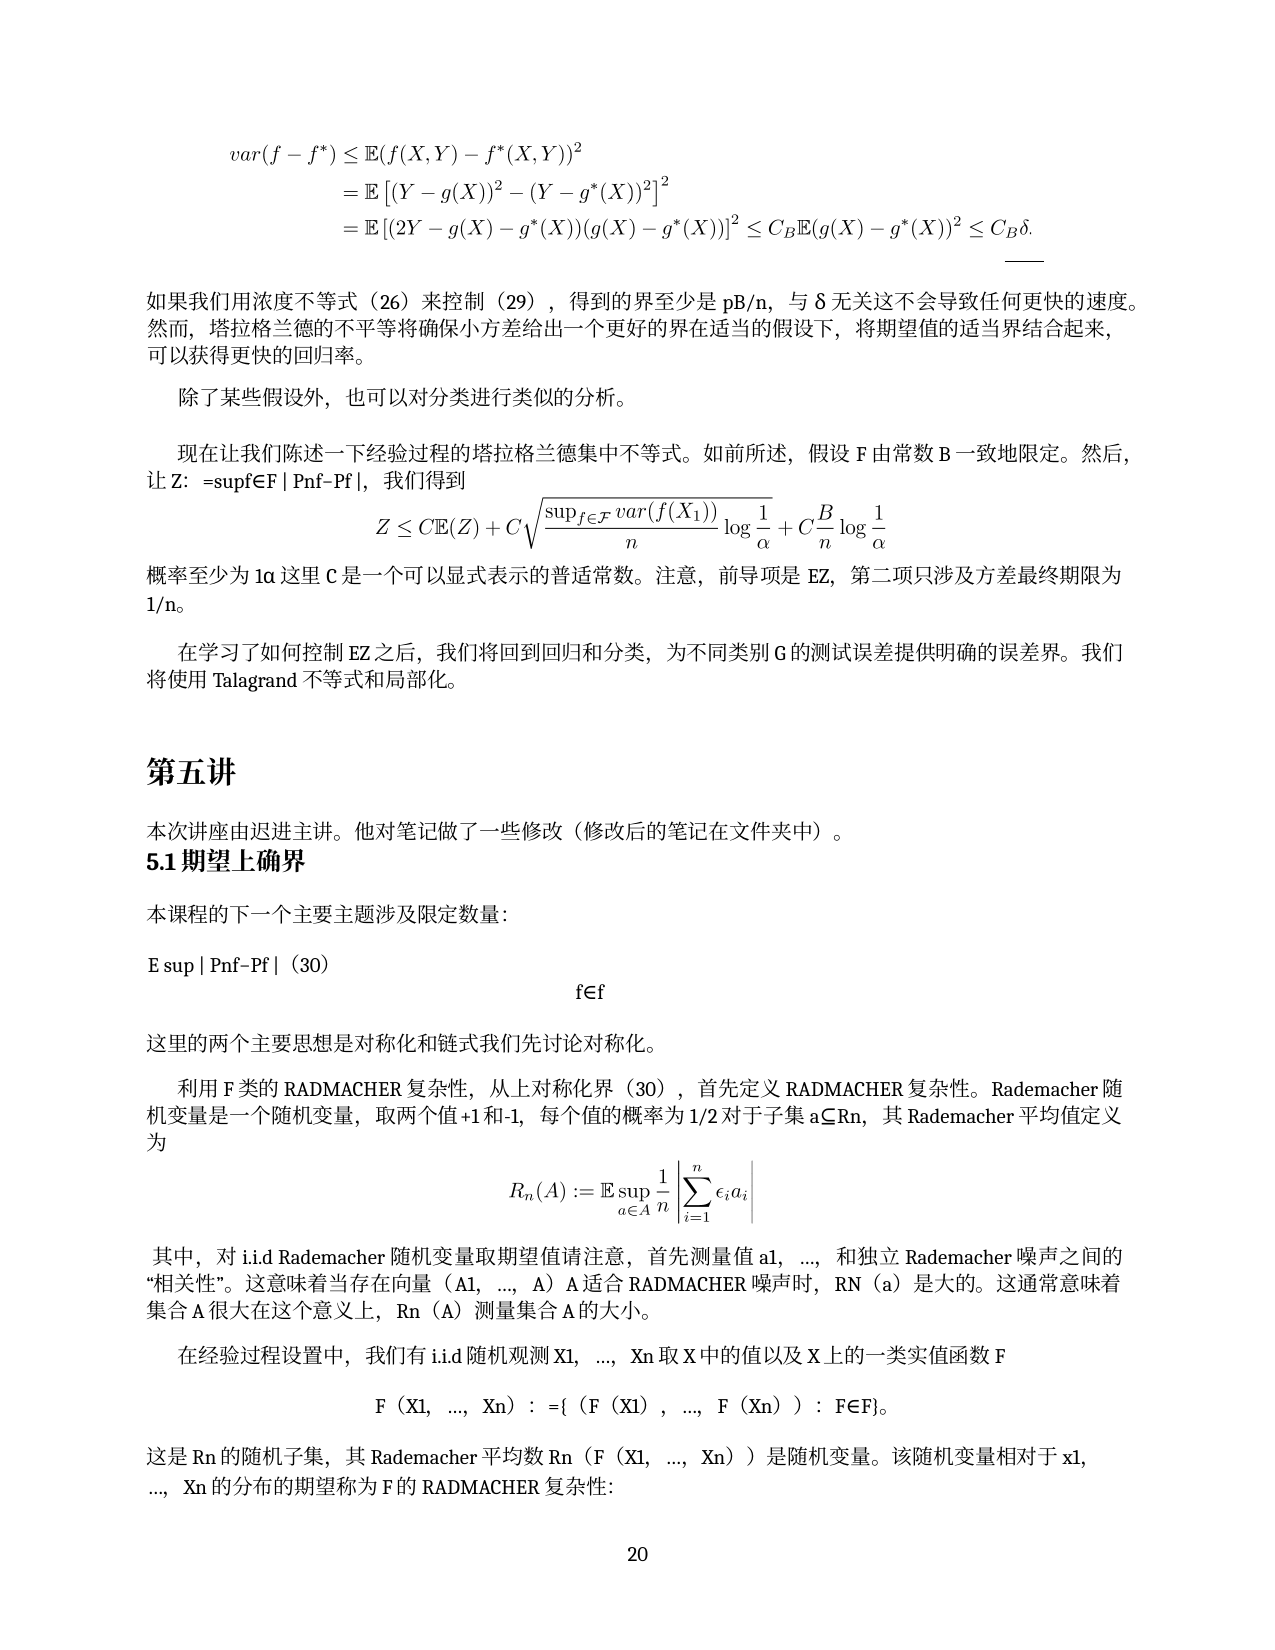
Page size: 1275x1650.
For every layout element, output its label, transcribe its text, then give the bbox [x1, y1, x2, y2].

text F（X1，…，Xn）：={（F（X1），…，F（Xn））：F∈F}。 [148, 1394, 1127, 1418]
text f∈f [358, 980, 821, 1004]
picture [375, 497, 886, 549]
subtitle 5.1期望上确界 [146, 848, 1200, 877]
text 在学习了如何控制EZ之后，我们将回到回归和分类，为不同类别G的测试误差提供明确的误差界。我们将使用Talagrand不等式和局部化。 [146, 642, 1123, 693]
text 其中，对i.i.d Rademacher随机变量取期望值请注意，首先测量值a1，…，和独立Rademacher噪声之间的“相关性”。这意味着当存在向量（A1，…，A）A适合RADMACHER噪声时，RN（a）是大的。这通常意味着集合A很大在这个意义上，Rn（A）测量集合A的大小。 [146, 1246, 1123, 1323]
text 除了某些假设外，也可以对分类进行类似的分析。 [179, 387, 1129, 411]
text 利用F类的RADMACHER复杂性，从上对称化界（30），首先定义RADMACHER复杂性。Rademacher随机变量是一个随机变量，取两个值+1和-1，每个值的概率为1/2对于子集a⊆Rn，其Rademacher平均值定义为 [146, 1078, 1123, 1156]
subtitle 第五讲 [146, 757, 1200, 791]
text 这是Rn的随机子集，其Rademacher平均数Rn（F（X1，…，Xn））是随机变量。该随机变量相对于x1，…，Xn的分布的期望称为F的RADMACHER复杂性： [146, 1445, 1131, 1500]
text 如果我们用浓度不等式（26）来控制（29），得到的界至少是pB/n，与δ无关这不会导致任何更快的速度。然而，塔拉格兰德的不平等将确保小方差给出一个更好的界在适当的假设下，将期望值的适当界结合起来，可以获得更快的回归率。 [146, 291, 1129, 368]
text 这里的两个主要思想是对称化和链式我们先讨论对称化。 [146, 1032, 1123, 1056]
text E sup | Pnf−Pf |（30） [148, 954, 1200, 978]
text 在经验过程设置中，我们有i.i.d随机观测X1，…，Xn取X中的值以及X上的一类实值函数F [146, 1345, 1123, 1369]
text 本课程的下一个主要主题涉及限定数量： [146, 904, 1123, 928]
text 现在让我们陈述一下经验过程的塔拉格兰德集中不等式。如前所述，假设F由常数B一致地限定。然后，让Z：=supf∈F | Pnf−Pf |，我们得到 [146, 442, 1123, 493]
text 本次讲座由迟进主讲。他对笔记做了一些修改（修改后的笔记在文件夹中）。 [146, 820, 1123, 844]
picture [508, 1159, 753, 1224]
picture [229, 141, 1032, 240]
text 概率至少为1α这里C是一个可以显式表示的普适常数。注意，前导项是EZ，第二项只涉及方差最终期限为1/n。 [146, 565, 1123, 616]
